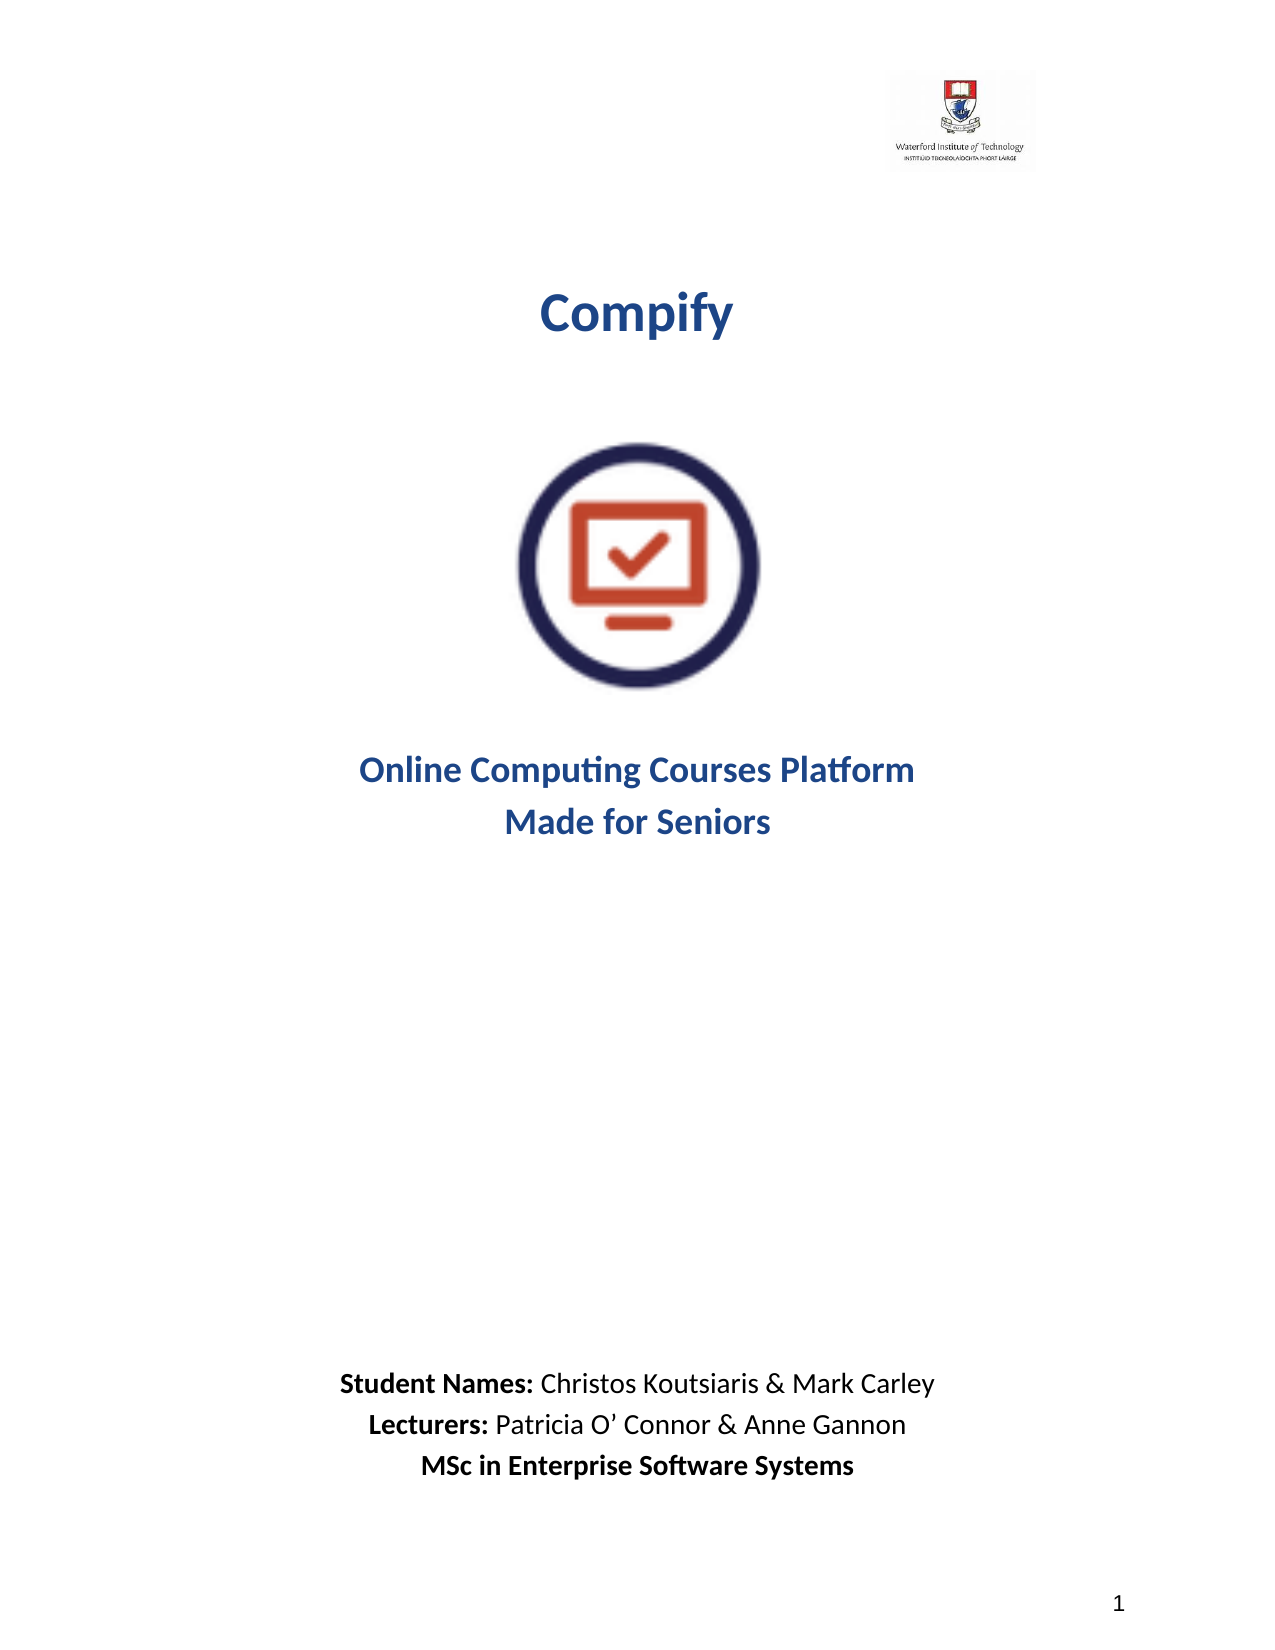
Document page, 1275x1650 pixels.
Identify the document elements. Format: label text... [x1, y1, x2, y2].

text Student Names: Christos Koutsiaris & Mark Carley [150, 1366, 1125, 1401]
text Online Computing Courses Platform [150, 746, 1125, 791]
text Made for Seniors [150, 798, 1125, 844]
text MSc in Enterprise Software Systems [150, 1447, 1125, 1483]
picture [885, 70, 1037, 172]
text Lecturers: Patricia O’ Connor & Anne Gannon [150, 1406, 1125, 1442]
text Compify [150, 277, 1125, 346]
picture [507, 434, 768, 695]
